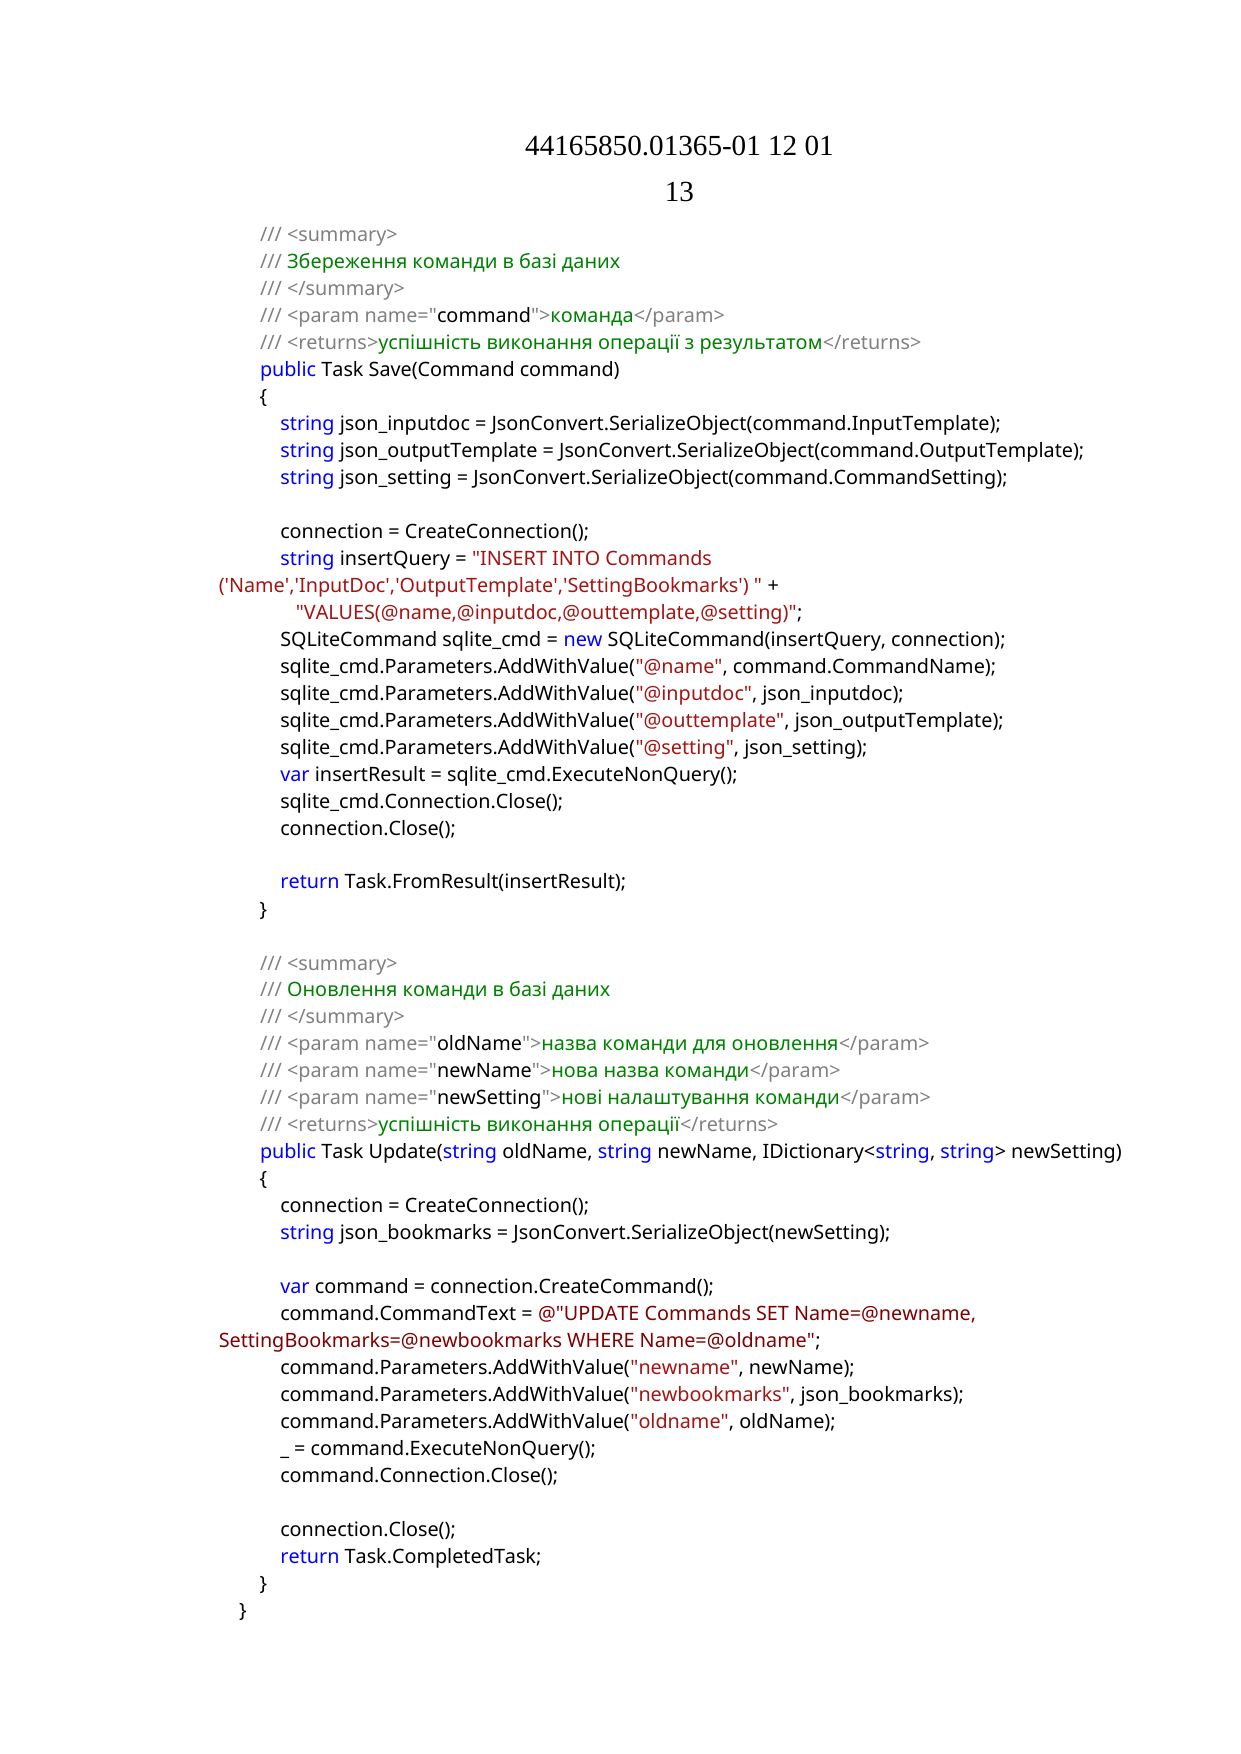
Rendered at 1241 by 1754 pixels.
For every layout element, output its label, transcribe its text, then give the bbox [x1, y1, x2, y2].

text connection = CreateConnection(); [218, 517, 1181, 544]
text /// <param name="command">команда</param> [218, 301, 1181, 328]
text /// </summary> [218, 1003, 1181, 1030]
text public Task Update(string oldName, string newName, IDictionary<string, string> newSetting) [218, 1138, 1181, 1164]
text sqlite_cmd.Parameters.AddWithValue("@inputdoc", json_inputdoc); [218, 679, 1181, 706]
text "VALUES(@name,@inputdoc,@outtemplate,@setting)"; [218, 598, 1181, 625]
text command.Parameters.AddWithValue("newbookmarks", json_bookmarks); [218, 1380, 1181, 1407]
text string json_inputdoc = JsonConvert.SerializeObject(command.InputTemplate); [218, 409, 1181, 436]
text command.Connection.Close(); [218, 1461, 1181, 1488]
text sqlite_cmd.Parameters.AddWithValue("@setting", json_setting); [218, 733, 1181, 760]
text var insertResult = sqlite_cmd.ExecuteNonQuery(); [218, 760, 1181, 787]
text /// Оновлення команди в базі даних [218, 976, 1181, 1003]
text { [218, 1164, 1181, 1192]
text sqlite_cmd.Parameters.AddWithValue("@name", command.CommandName); [218, 652, 1181, 679]
text public Task Save(Command command) [218, 355, 1181, 382]
text command.Parameters.AddWithValue("newname", newName); [218, 1353, 1181, 1380]
text command.CommandText = @"UPDATE Commands SET Name=@newname, SettingBookmarks=@newbookmarks WHERE Name=@oldname"; [218, 1299, 1181, 1353]
text /// <summary> [218, 220, 1181, 247]
text /// Збереження команди в базі даних [218, 247, 1181, 274]
text /// <param name="newSetting">нові налаштування команди</param> [218, 1084, 1181, 1111]
text connection.Close(); [218, 1515, 1181, 1542]
text 44165850.01365-01 12 01 [177, 128, 1181, 162]
text } [218, 895, 1181, 922]
text SQLiteCommand sqlite_cmd = new SQLiteCommand(insertQuery, connection); [218, 625, 1181, 652]
text sqlite_cmd.Connection.Close(); [218, 787, 1181, 814]
text { [218, 382, 1181, 409]
text _ = command.ExecuteNonQuery(); [218, 1434, 1181, 1461]
text sqlite_cmd.Parameters.AddWithValue("@outtemplate", json_outputTemplate); [218, 706, 1181, 733]
text string json_bookmarks = JsonConvert.SerializeObject(newSetting); [218, 1218, 1181, 1246]
text /// <param name="oldName">назва команди для оновлення</param> [218, 1030, 1181, 1057]
text string json_outputTemplate = JsonConvert.SerializeObject(command.OutputTemplate); [218, 436, 1181, 463]
text string json_setting = JsonConvert.SerializeObject(command.CommandSetting); [218, 463, 1181, 490]
text 13 [177, 174, 1181, 208]
text } [218, 1569, 1181, 1596]
text /// </summary> [218, 274, 1181, 301]
text var command = connection.CreateCommand(); [218, 1272, 1181, 1299]
text /// <returns>успішність виконання операції</returns> [218, 1111, 1181, 1138]
text /// <returns>успішність виконання операції з результатом</returns> [218, 328, 1181, 355]
text return Task.CompletedTask; [218, 1542, 1181, 1569]
text connection.Close(); [218, 814, 1181, 841]
text } [218, 1596, 1181, 1623]
text connection = CreateConnection(); [218, 1192, 1181, 1218]
text /// <param name="newName">нова назва команди</param> [218, 1057, 1181, 1084]
text return Task.FromResult(insertResult); [218, 868, 1181, 895]
text /// <summary> [218, 949, 1181, 976]
text command.Parameters.AddWithValue("oldname", oldName); [218, 1407, 1181, 1434]
text string insertQuery = "INSERT INTO Commands ('Name','InputDoc','OutputTemplate','SettingBookmarks') " + [218, 544, 1181, 598]
